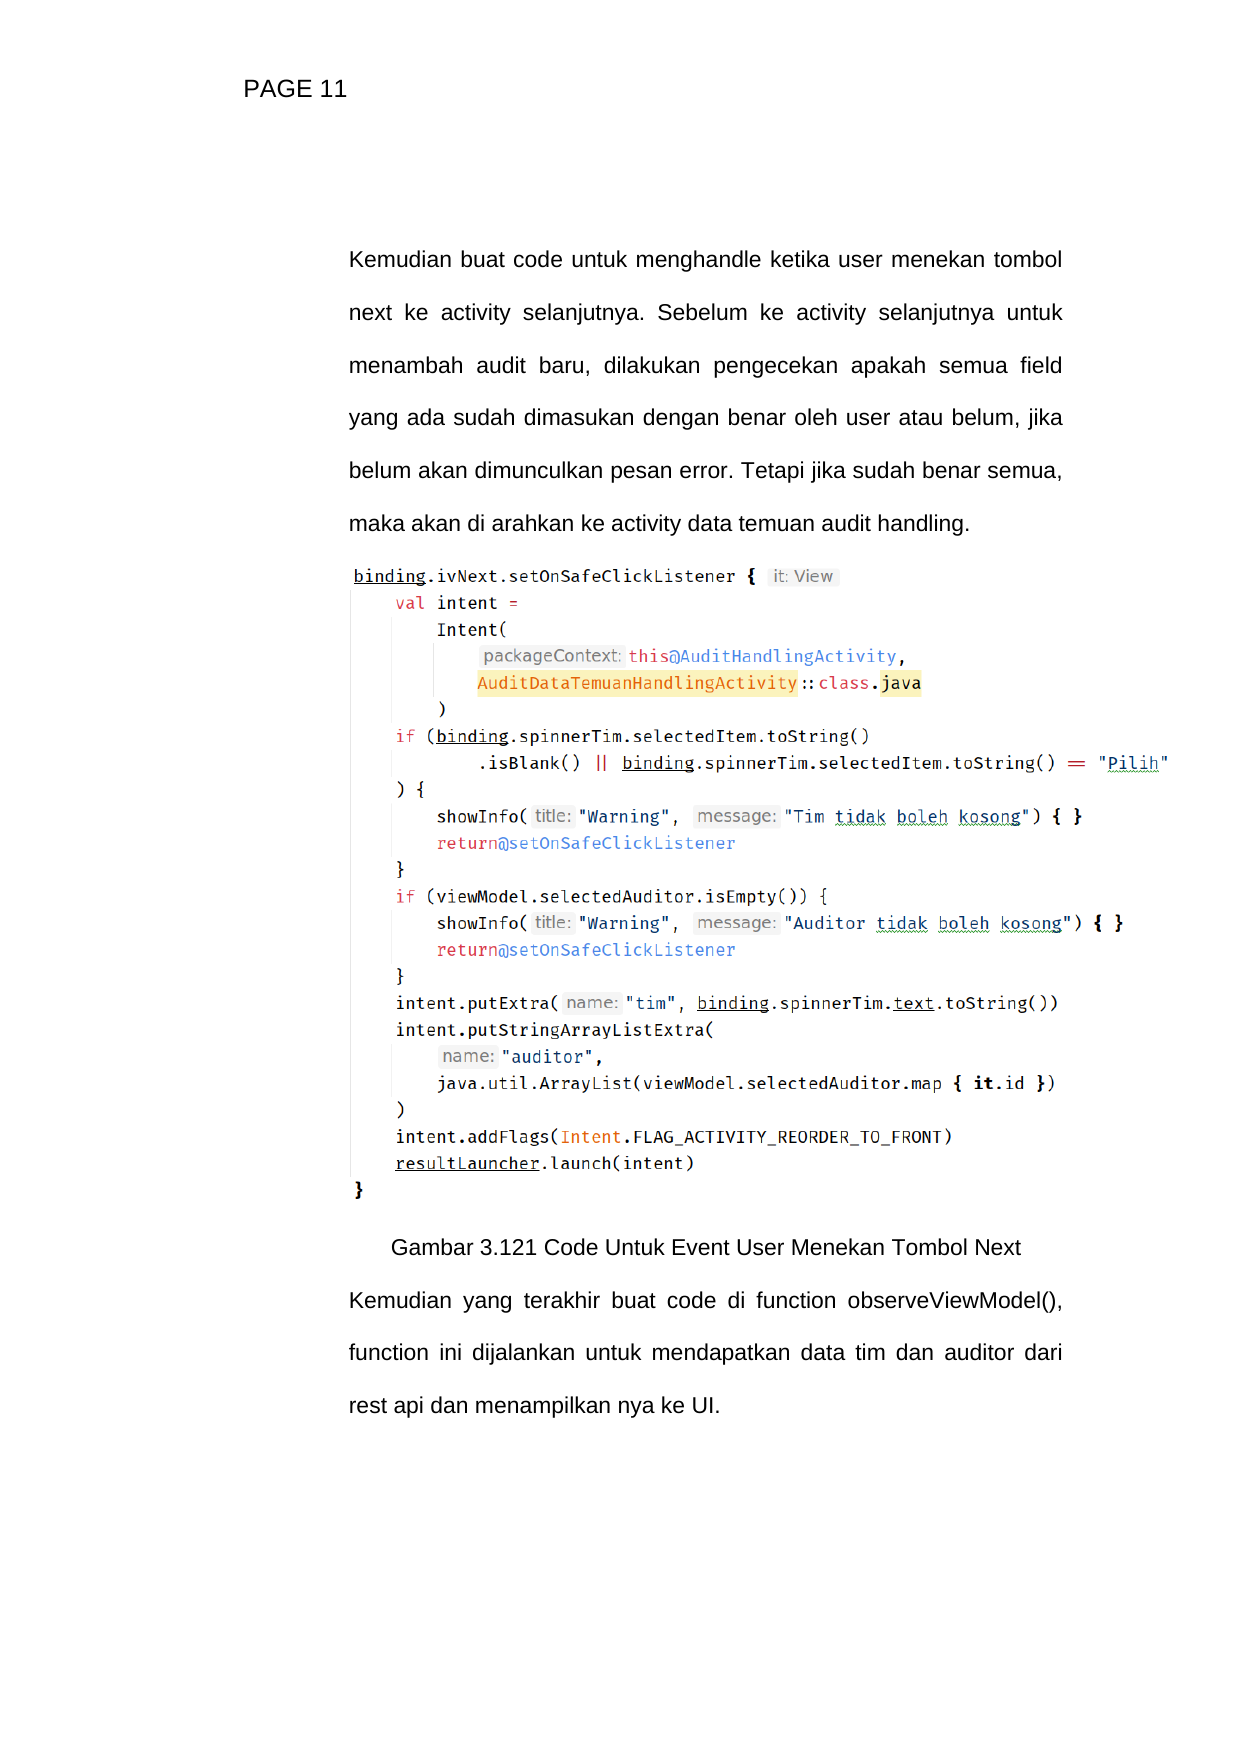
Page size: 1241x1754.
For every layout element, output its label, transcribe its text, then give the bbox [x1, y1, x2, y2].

title Kemudian yang terakhir buat code di function observeViewModel(), function ini dijalankan untuk mendapatkan data tim dan auditor dari rest api dan menampilkan nya ke UI. [349, 1287, 1063, 1418]
picture [348, 562, 1175, 1206]
title Kemudian buat code untuk menghandle ketika user menekan tombol next ke activity selanjutnya. Sebelum ke activity selanjutnya untuk menambah audit baru, dilakukan pengecekan apakah semua field yang ada sudah dimasukan dengan benar oleh user atau belum, jika belum akan dimunculkan pesan error. Tetapi jika sudah benar semua, maka akan di arahkan ke activity data temuan audit handling. [349, 246, 1063, 536]
